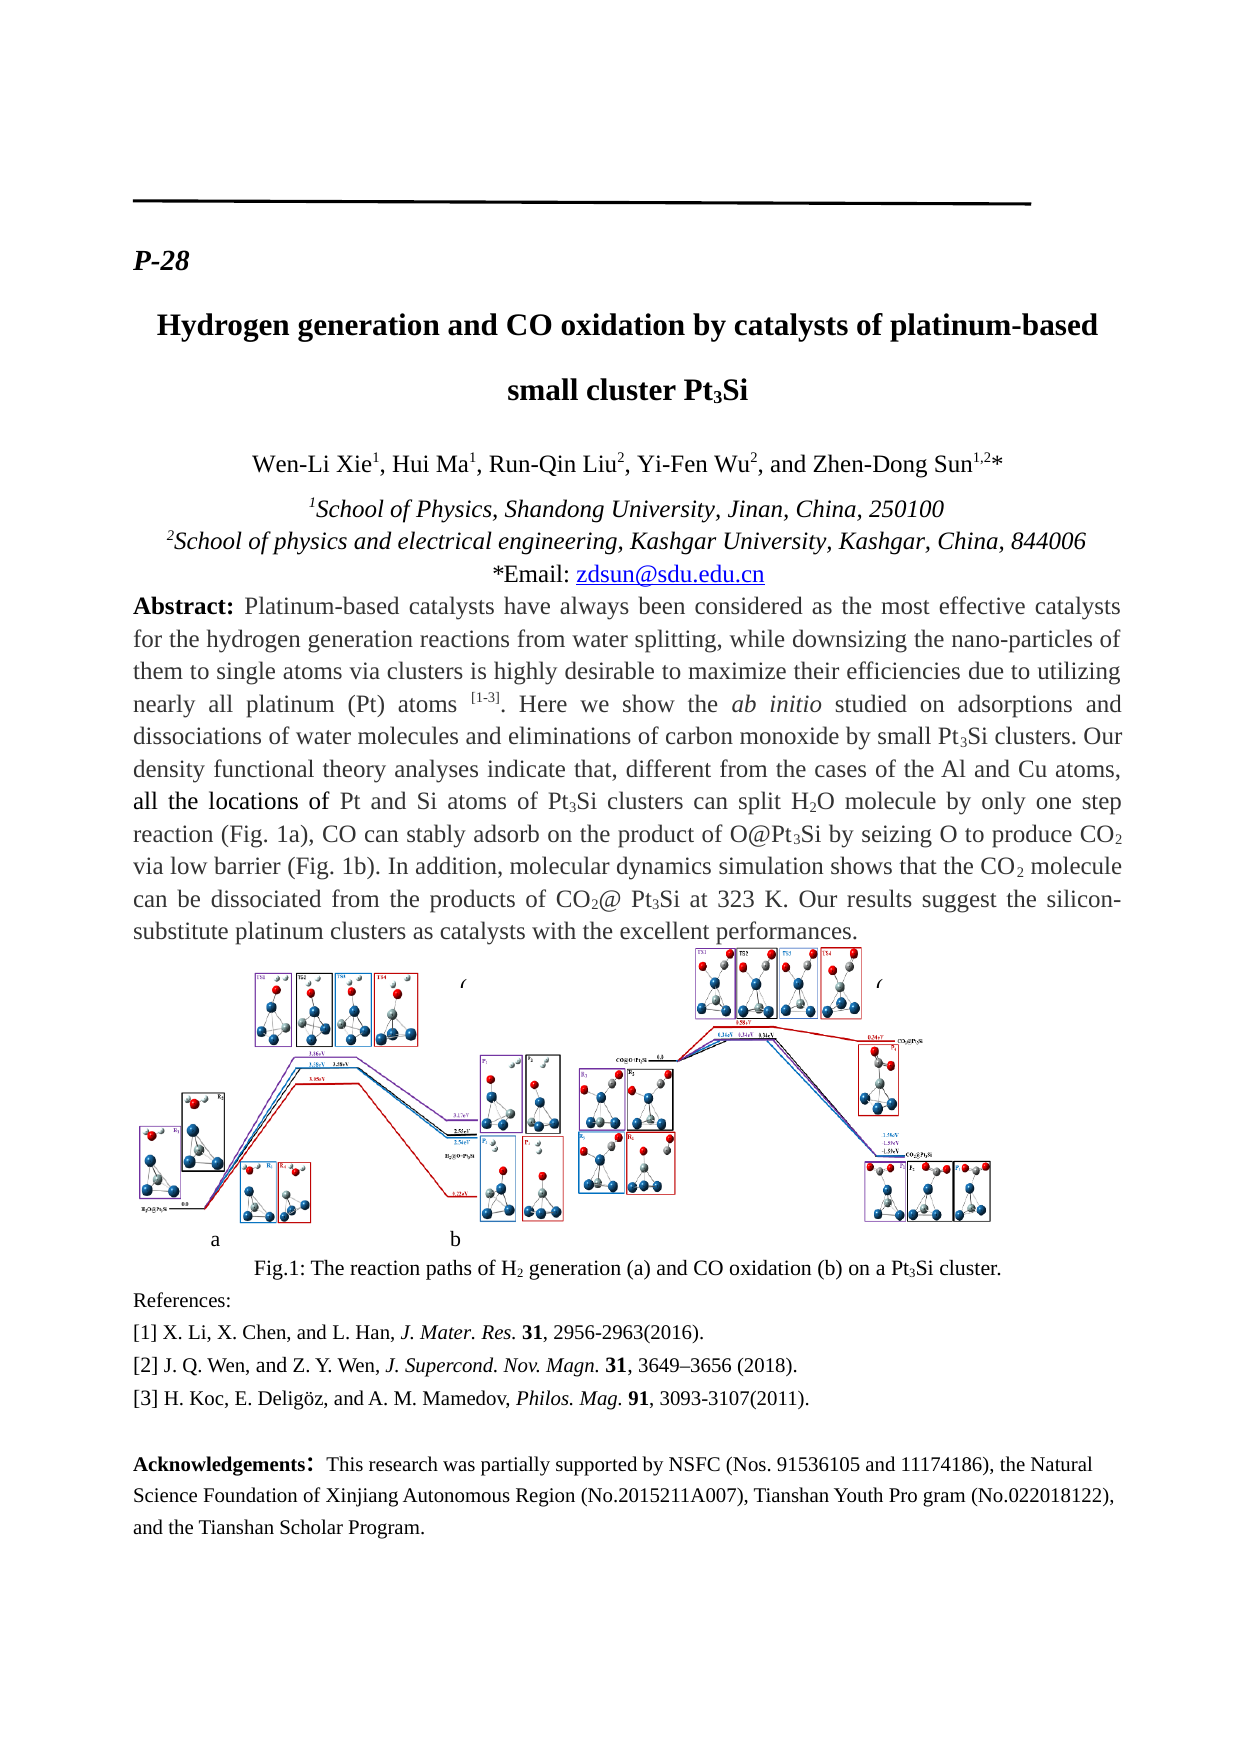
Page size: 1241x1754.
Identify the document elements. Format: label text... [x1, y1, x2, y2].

text Abstract: Platinum-based catalysts have always been considered as the most effective catalysts for the hydrogen generation reactions from water splitting, while downsizing the nano-particles of them to single atoms via clusters is highly desirable to maximize their efficiencies due to utilizing nearly all platinum (Pt) atoms [1-3]. Here we show the ab initio studied on adsorptions and dissociations of water molecules and eliminations of carbon monoxide by small Pt3Si clusters. Our density functional theory analyses indicate that, different from the cases of the Al and Cu atoms, all the locations of Pt and Si atoms of Pt3Si clusters can split H2O molecule by only one step reaction (Fig. 1a), CO can stably adsorb on the product of O@Pt3Si by seizing O to produce CO2 via low barrier (Fig. 1b). In addition, molecular dynamics simulation shows that the CO2 molecule can be dissociated from the products of CO2@ Pt3Si at 323 K. Our results suggest the silicon-substitute platinum clusters as catalysts with the excellent performances. [133, 589, 1122, 947]
text Wen-Li Xie1, Hui Ma1, Run-Qin Liu2, Yi-Fen Wu2, and Zhen-Dong Sun1,2* [133, 447, 1122, 479]
text *Email: zdsun@sdu.edu.cn [133, 557, 1122, 589]
text P-28 [133, 162, 1122, 292]
text 2School of physics and electrical engineering, Kashgar University, Kashgar, China, 844006 [133, 524, 1122, 557]
text References: [133, 1283, 1122, 1316]
text Fig.1: The reaction paths of H2 generation (a) and CO oxidation (b) on a Pt3Si cluster. [133, 1251, 1122, 1283]
text [1] X. Li, X. Chen, and L. Han, J. Mater. Res. 31, 2956-2963(2016). [133, 1316, 1122, 1348]
text [2] J. Q. Wen, and Z. Y. Wen, J. Supercond. Nov. Magn. 31, 3649–3656 (2018). [133, 1348, 1122, 1381]
text Hydrogen generation and CO oxidation by catalysts of platinum-based small cluster Pt3Si [133, 292, 1122, 422]
text [3] H. Koc, E. Deligöz, and A. M. Mamedov, Philos. Mag. 91, 3093-3107(2011). [133, 1381, 1122, 1413]
picture [138, 947, 993, 1226]
text 1School of Physics, Shandong University, Jinan, China, 250100 [133, 492, 1122, 524]
text a b [133, 1226, 1122, 1251]
text Acknowledgements：This research was partially supported by NSFC (Nos. 91536105 and 11174186), the Natural Science Foundation of Xinjiang Autonomous Region (No.2015211A007), Tianshan Youth Pro gram (No.022018122), and the Tianshan Scholar Program. [133, 1446, 1122, 1543]
